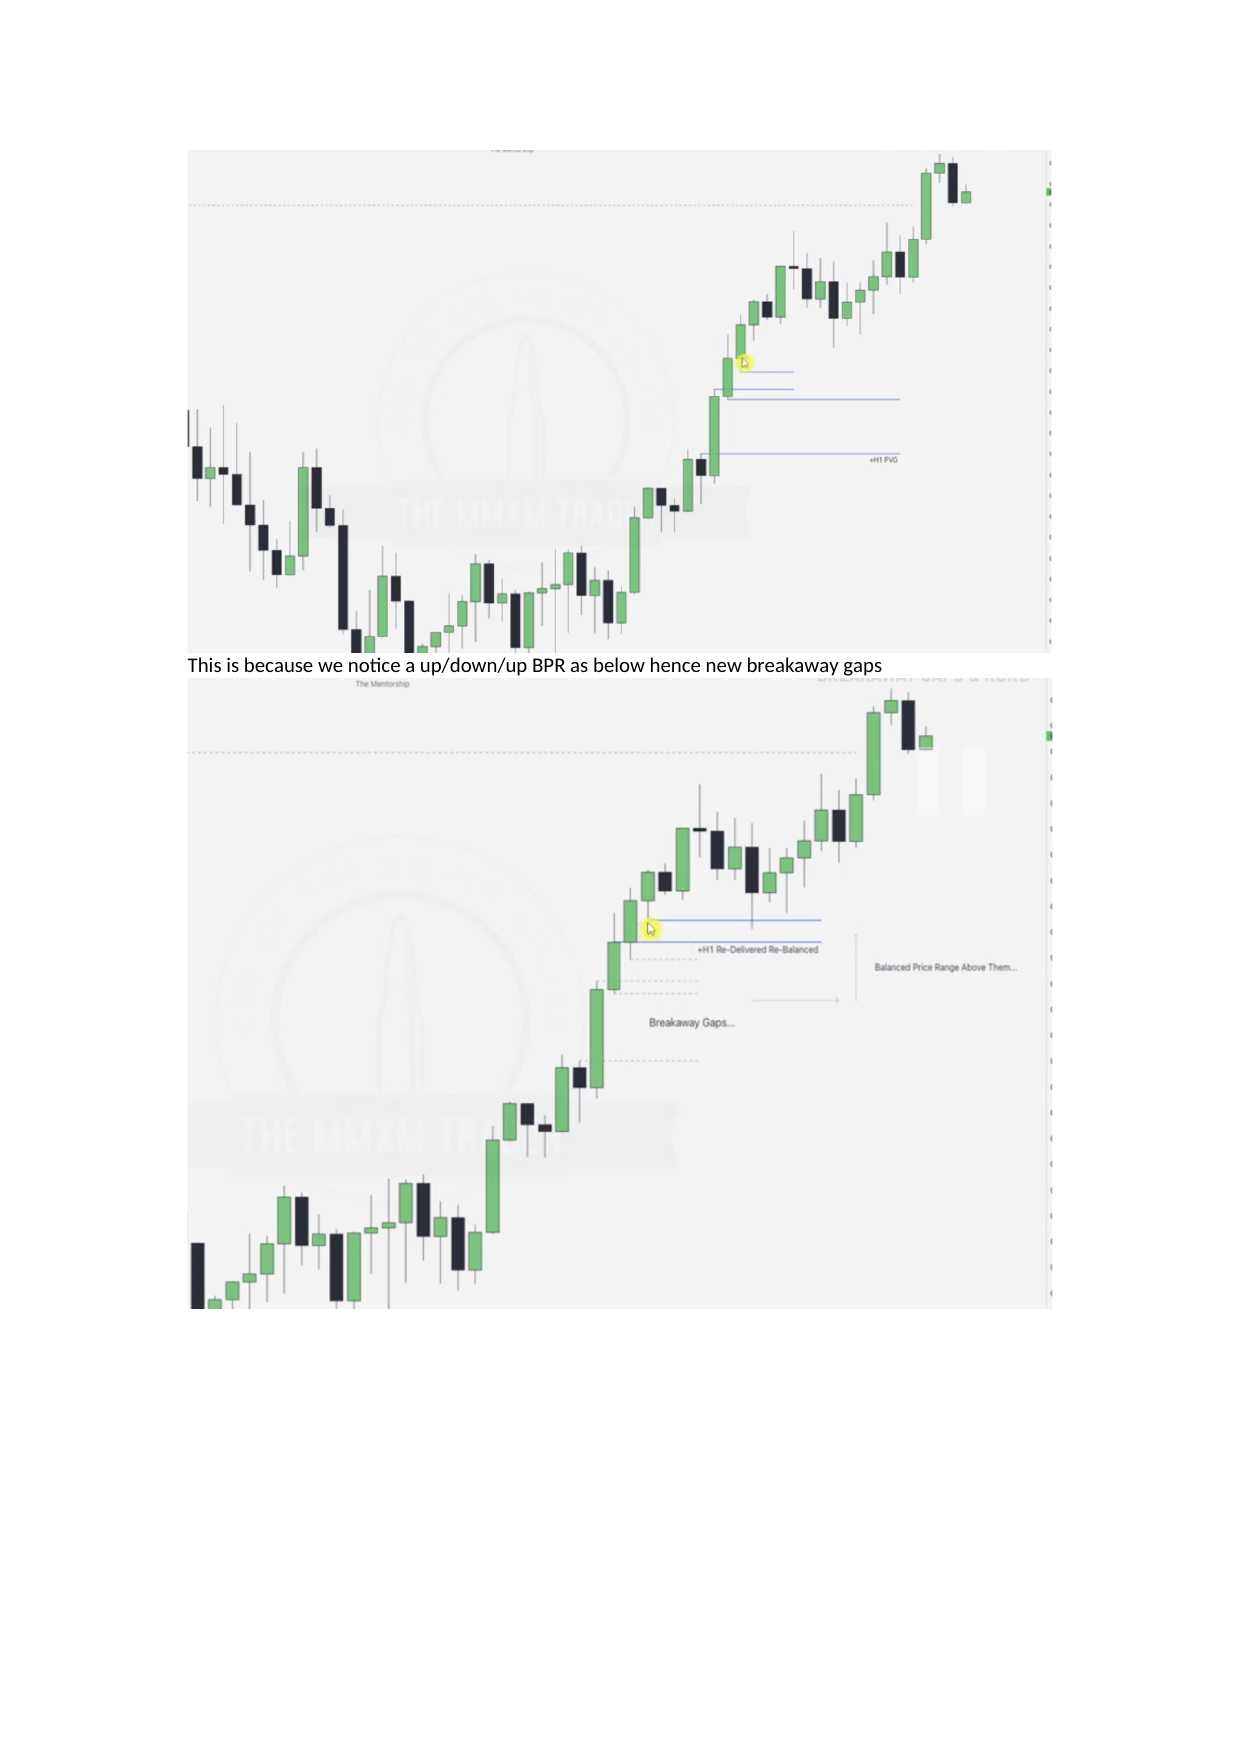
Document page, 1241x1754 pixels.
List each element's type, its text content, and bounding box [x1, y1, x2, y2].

list This is because we notice a up/down/up BPR as below hence new breakaway gaps [187, 653, 1053, 678]
picture [187, 150, 1052, 653]
picture [187, 678, 1053, 1309]
